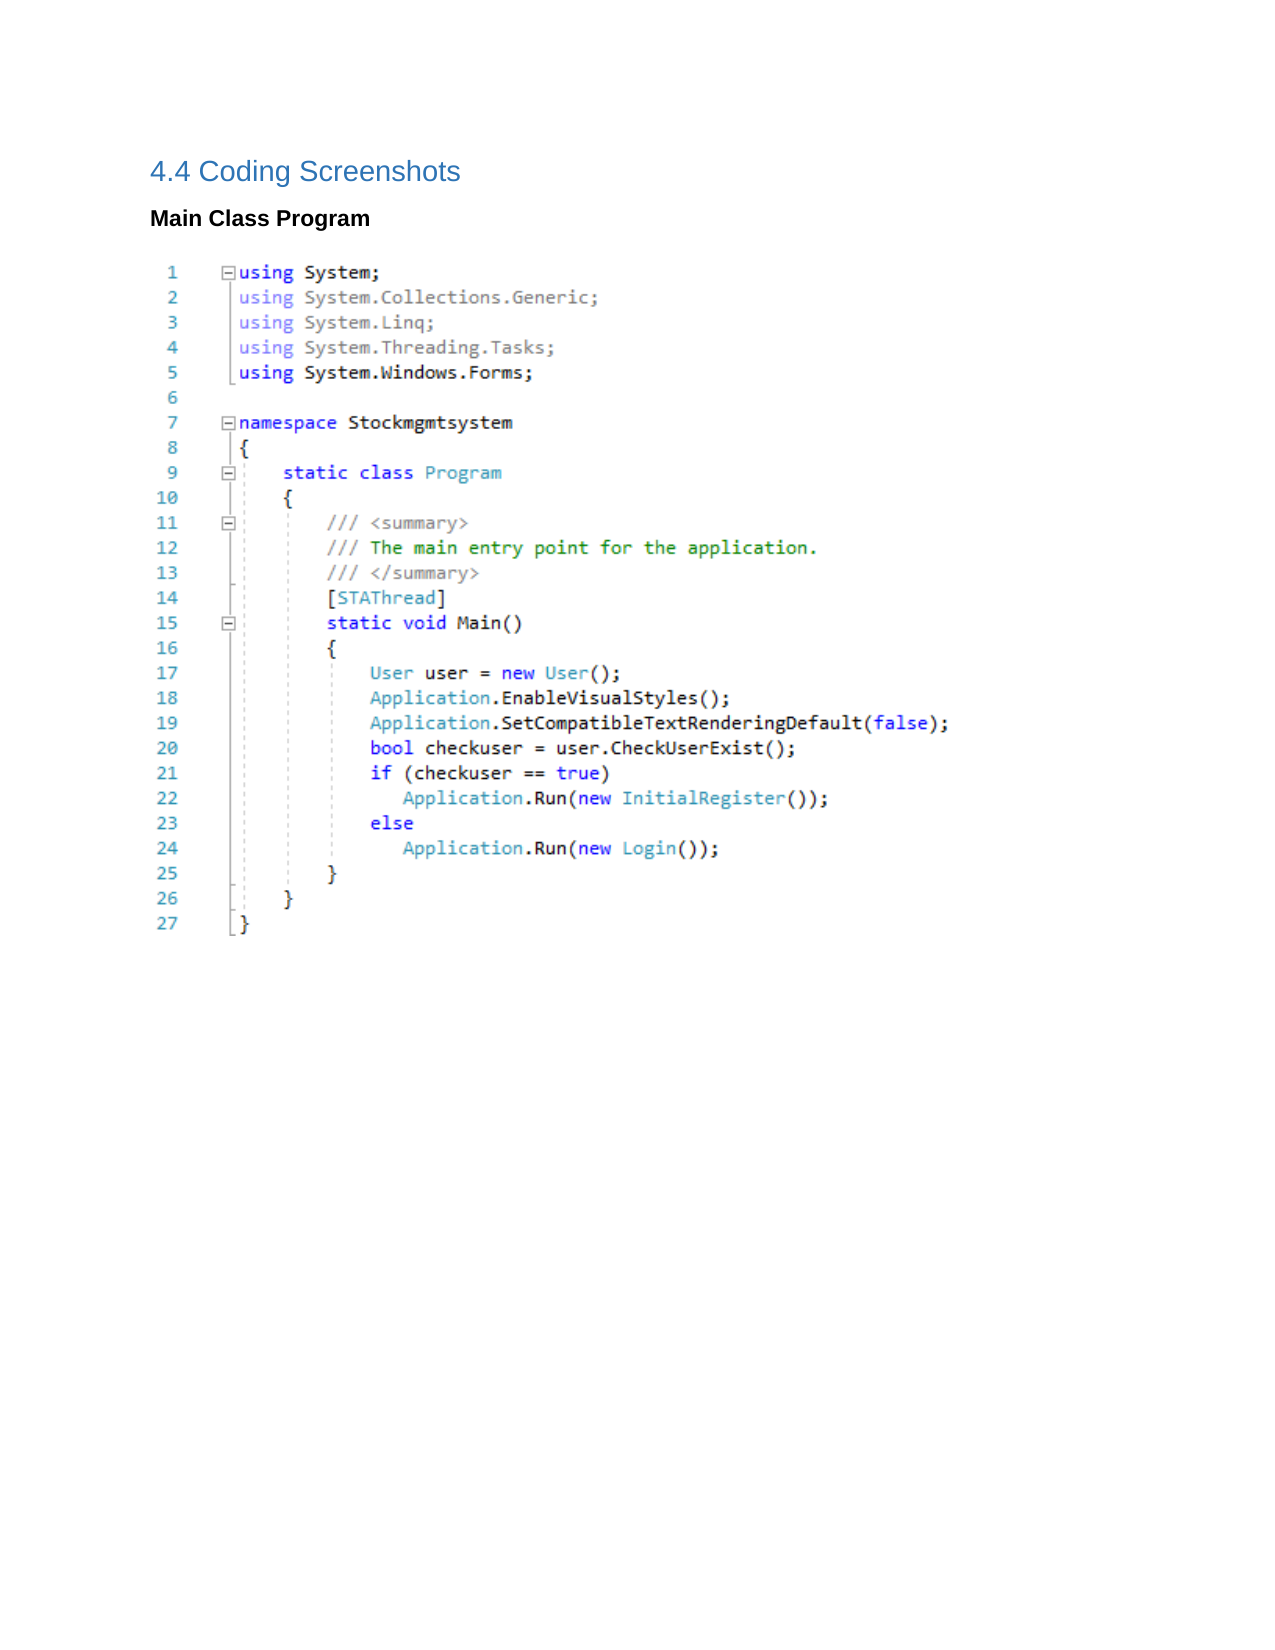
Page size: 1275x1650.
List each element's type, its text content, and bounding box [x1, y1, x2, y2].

text Main Class Program [150, 204, 1125, 231]
subtitle 4.4 Coding Screenshots [150, 154, 1125, 188]
picture [150, 260, 1005, 936]
